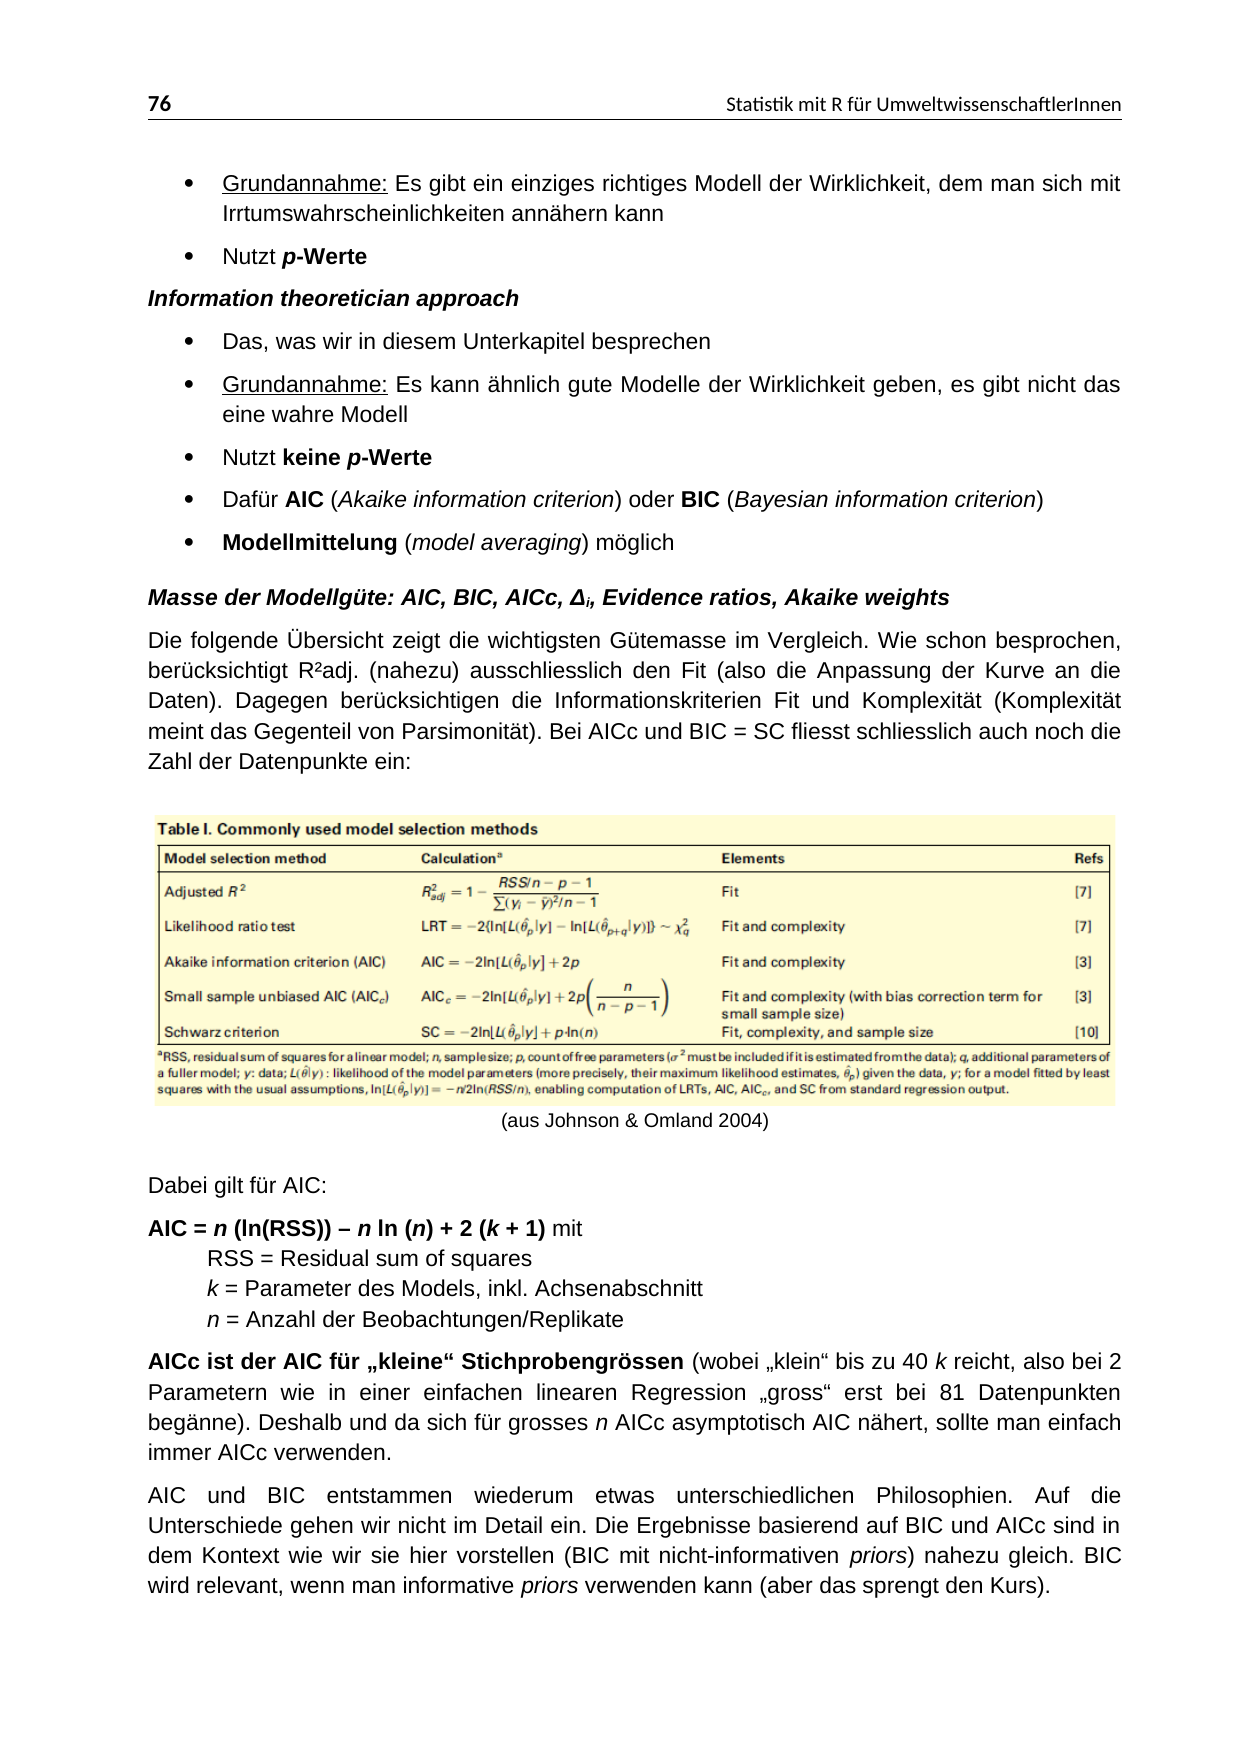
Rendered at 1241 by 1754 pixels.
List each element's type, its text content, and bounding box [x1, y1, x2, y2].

text AIC und BIC entstammen wiederum etwas unterschiedlichen Philosophien. Auf die Unterschiede gehen wir nicht im Detail ein. Die Ergebnisse basierend auf BIC und AICc sind in dem Kontext wie wir sie hier vorstellen (BIC mit nicht-informativen priors) nahezu gleich. BIC wird relevant, wenn man informative priors verwenden kann (aber das sprengt den Kurs). [148, 1482, 1122, 1598]
text Information theoretician approach [148, 285, 1122, 312]
text AICc ist der AIC für „kleine“ Stichprobengrössen (wobei „klein“ bis zu 40 k reicht, also bei 2 Parametern wie in einer einfachen linearen Regression „gross“ erst bei 81 Datenpunkten begänne). Deshalb und da sich für grosses n AICc asymptotisch AIC nähert, sollte man einfach immer AICc verwenden. [148, 1348, 1122, 1465]
list Nutzt keine p-Werte [185, 444, 1122, 470]
text Die folgende Übersicht zeigt die wichtigsten Gütemasse im Vergleich. Wie schon besprochen, berücksichtigt R²adj. (nahezu) ausschliesslich den Fit (also die Anpassung der Kurve an die Daten). Dagegen berücksichtigen die Informationskriterien Fit und Komplexität (Komplexität meint das Gegenteil von Parsimonität). Bei AICc und BIC = SC fliesst schliesslich auch noch die Zahl der Datenpunkte ein: [148, 627, 1122, 774]
list Nutzt p-Werte [185, 243, 1122, 269]
subtitle Masse der Modellgüte: AIC, BIC, AICc, Δi, Evidence ratios, Akaike weights [148, 584, 1122, 611]
list Dafür AIC (Akaike information criterion) oder BIC (Bayesian information criterion) [185, 486, 1122, 513]
text Dabei gilt für AIC: [148, 1172, 1122, 1198]
list Das, was wir in diesem Unterkapitel besprechen [185, 328, 1122, 354]
list Grundannahme: Es kann ähnlich gute Modelle der Wirklichkeit geben, es gibt nicht das eine wahre Modell [185, 371, 1122, 427]
text AIC = n (ln(RSS)) – n ln (n) + 2 (k + 1) mit RSS = Residual sum of squares k = Parameter des Models, inkl. Achsenabschnitt n = Anzahl der Beobachtungen/Replikate [148, 1215, 1122, 1332]
picture [154, 815, 1116, 1106]
list Modellmittelung (model averaging) möglich [185, 529, 1122, 556]
list Grundannahme: Es gibt ein einziges richtiges Modell der Wirklichkeit, dem man sich mit Irrtumswahrscheinlichkeiten annähern kann [185, 170, 1122, 226]
